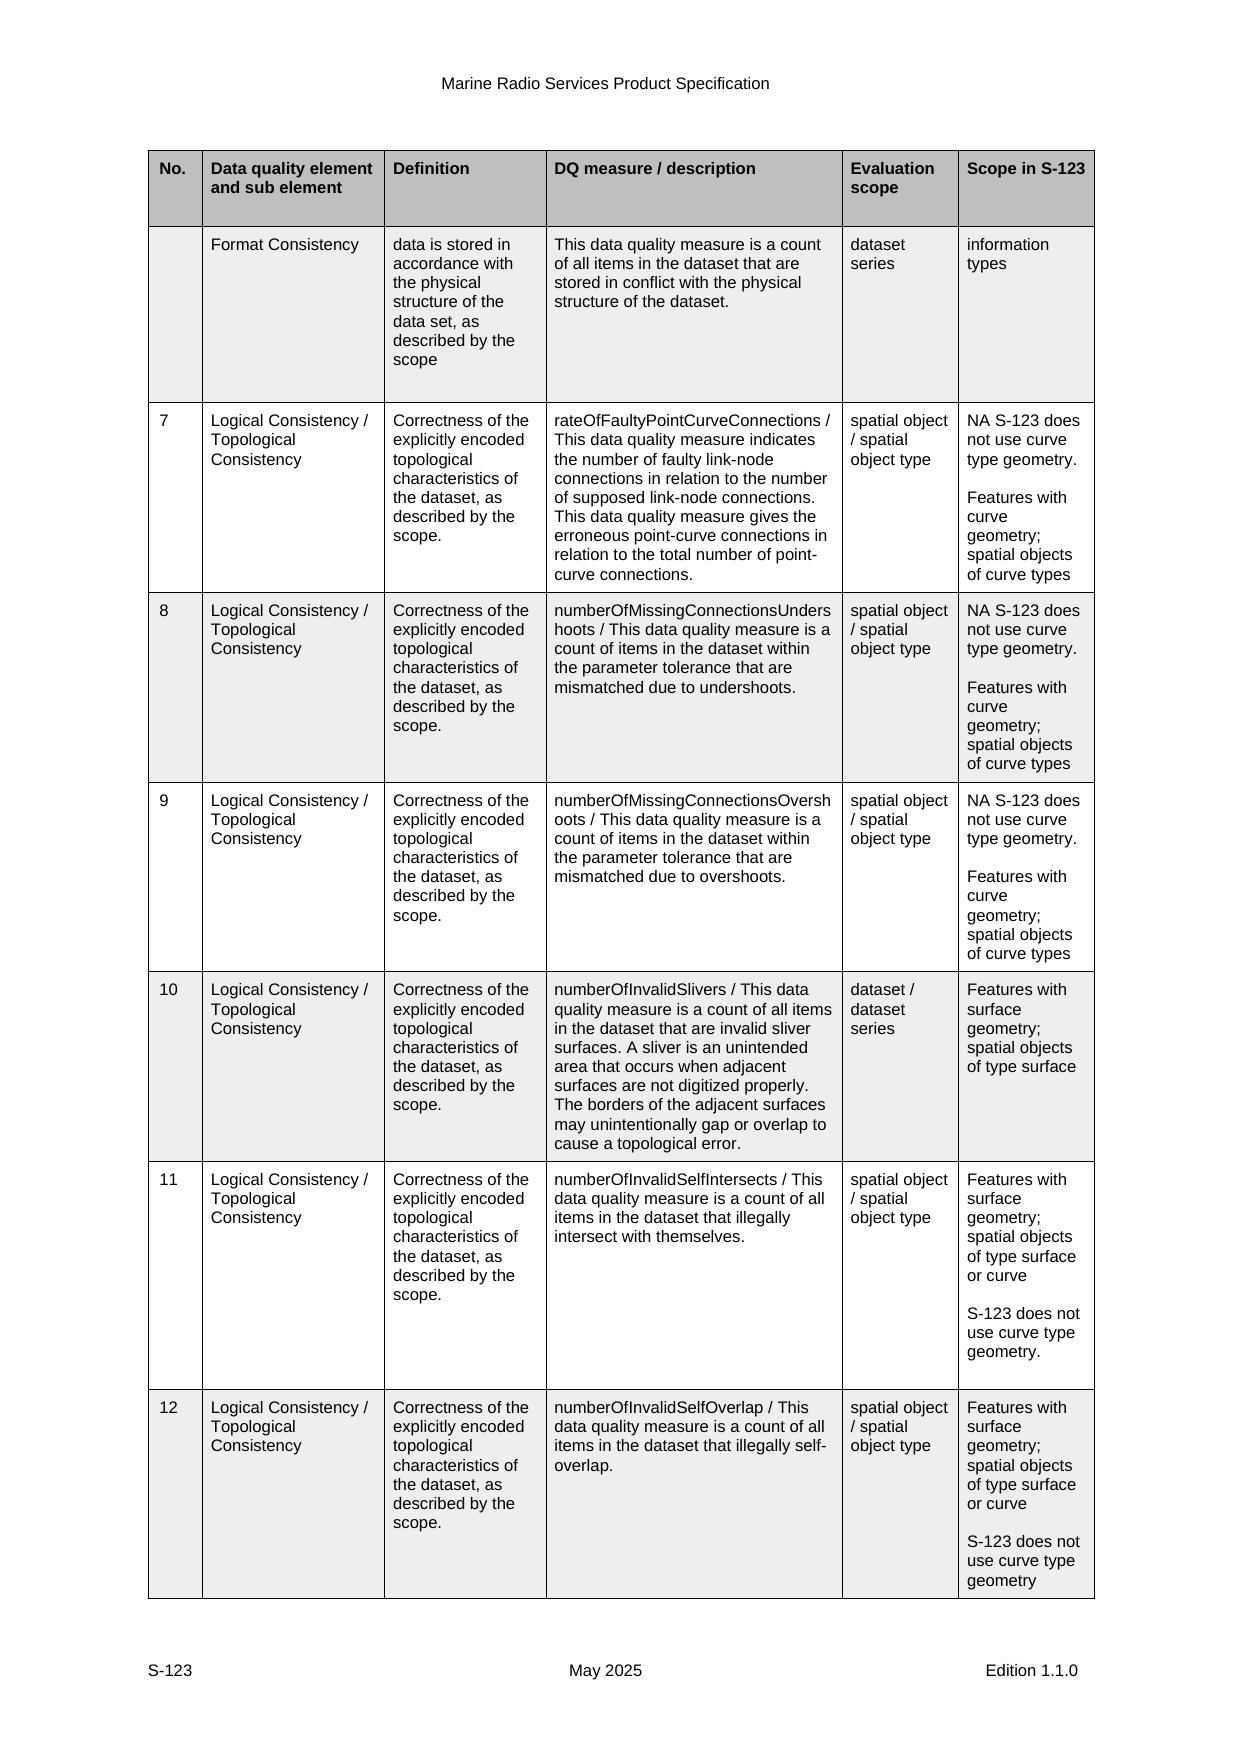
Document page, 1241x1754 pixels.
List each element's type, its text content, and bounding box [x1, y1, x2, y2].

table_cell Features with surface geometry; spatial objects of type surface [959, 972, 1094, 1161]
table_cell dataset / dataset series [843, 972, 958, 1161]
table_cell Logical Consistency / Topological Consistency [203, 1390, 384, 1598]
table_cell Features with surface geometry; spatial objects of type surface or curve S-123 does not use curve type geometry. [959, 1162, 1094, 1389]
table_cell Correctness of the explicitly encoded topological characteristics of the dataset, as described by the scope. [385, 972, 546, 1161]
table_cell 7 [149, 403, 202, 592]
table_cell 8 [149, 593, 202, 782]
table_cell Logical Consistency / Topological Consistency [203, 783, 384, 971]
table_header No. [149, 151, 202, 226]
table_header DQ measure / description [547, 151, 842, 226]
table_cell spatial object / spatial object type [843, 403, 958, 592]
table_cell numberOfInvalidSlivers / This data quality measure is a count of all items in the dataset that are invalid sliver surfaces. A sliver is an unintended area that occurs when adjacent surfaces are not digitized properly. The borders of the adjacent surfaces may unintentionally gap or overlap to cause a topological error. [547, 972, 842, 1161]
table_cell numberOfMissingConnectionsUndershoots / This data quality measure is a count of items in the dataset within the parameter tolerance that are mismatched due to undershoots. [547, 593, 842, 782]
table_header Evaluation scope [843, 151, 958, 226]
table_cell Correctness of the explicitly encoded topological characteristics of the dataset, as described by the scope. [385, 1390, 546, 1598]
table_cell spatial object / spatial object type [843, 783, 958, 971]
table_cell spatial object / spatial object type [843, 593, 958, 782]
table_cell Correctness of the explicitly encoded topological characteristics of the dataset, as described by the scope. [385, 403, 546, 592]
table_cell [547, 227, 842, 402]
table_cell NA S-123 does not use curve type geometry. Features with curve geometry; spatial objects of curve types [959, 593, 1094, 782]
table_cell NA S-123 does not use curve type geometry. Features with curve geometry; spatial objects of curve types [959, 403, 1094, 592]
table_header Definition [385, 151, 546, 226]
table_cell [203, 227, 384, 402]
table_cell Correctness of the explicitly encoded topological characteristics of the dataset, as described by the scope. [385, 783, 546, 971]
table_cell 9 [149, 783, 202, 971]
table_cell Logical Consistency / Topological Consistency [203, 972, 384, 1161]
table_cell Logical Consistency / Topological Consistency [203, 593, 384, 782]
table_cell Correctness of the explicitly encoded topological characteristics of the dataset, as described by the scope. [385, 1162, 546, 1389]
table_cell numberOfInvalidSelfIntersects / This data quality measure is a count of all items in the dataset that illegally intersect with themselves. [547, 1162, 842, 1389]
table_cell Correctness of the explicitly encoded topological characteristics of the dataset, as described by the scope. [385, 593, 546, 782]
table_cell Logical Consistency / Topological Consistency [203, 1162, 384, 1389]
table_cell All features and information types [959, 227, 1094, 402]
table_cell 6 [149, 227, 202, 402]
table_cell 10 [149, 972, 202, 1161]
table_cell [385, 227, 546, 402]
table_header Data quality element and sub element [203, 151, 384, 226]
table_cell numberOfMissingConnectionsOvershoots / This data quality measure is a count of items in the dataset within the parameter tolerance that are mismatched due to overshoots. [547, 783, 842, 971]
table_cell dataset/dataset series [843, 227, 958, 402]
table_cell Logical Consistency / Topological Consistency [203, 403, 384, 592]
table_cell spatial object / spatial object type [843, 1390, 958, 1598]
table_cell 12 [149, 1390, 202, 1598]
table_cell spatial object / spatial object type [843, 1162, 958, 1389]
table_cell rateOfFaultyPointCurveConnections / This data quality measure indicates the number of faulty link-node connections in relation to the number of supposed link-node connections. This data quality measure gives the erroneous point-curve connections in relation to the total number of point-curve connections. [547, 403, 842, 592]
table_cell 11 [149, 1162, 202, 1389]
table_header Scope in S-123 [959, 151, 1094, 226]
table_cell numberOfInvalidSelfOverlap / This data quality measure is a count of all items in the dataset that illegally self-overlap. [547, 1390, 842, 1598]
table_cell Features with surface geometry; spatial objects of type surface or curve S-123 does not use curve type geometry [959, 1390, 1094, 1598]
table_cell NA S-123 does not use curve type geometry. Features with curve geometry; spatial objects of curve types [959, 783, 1094, 971]
